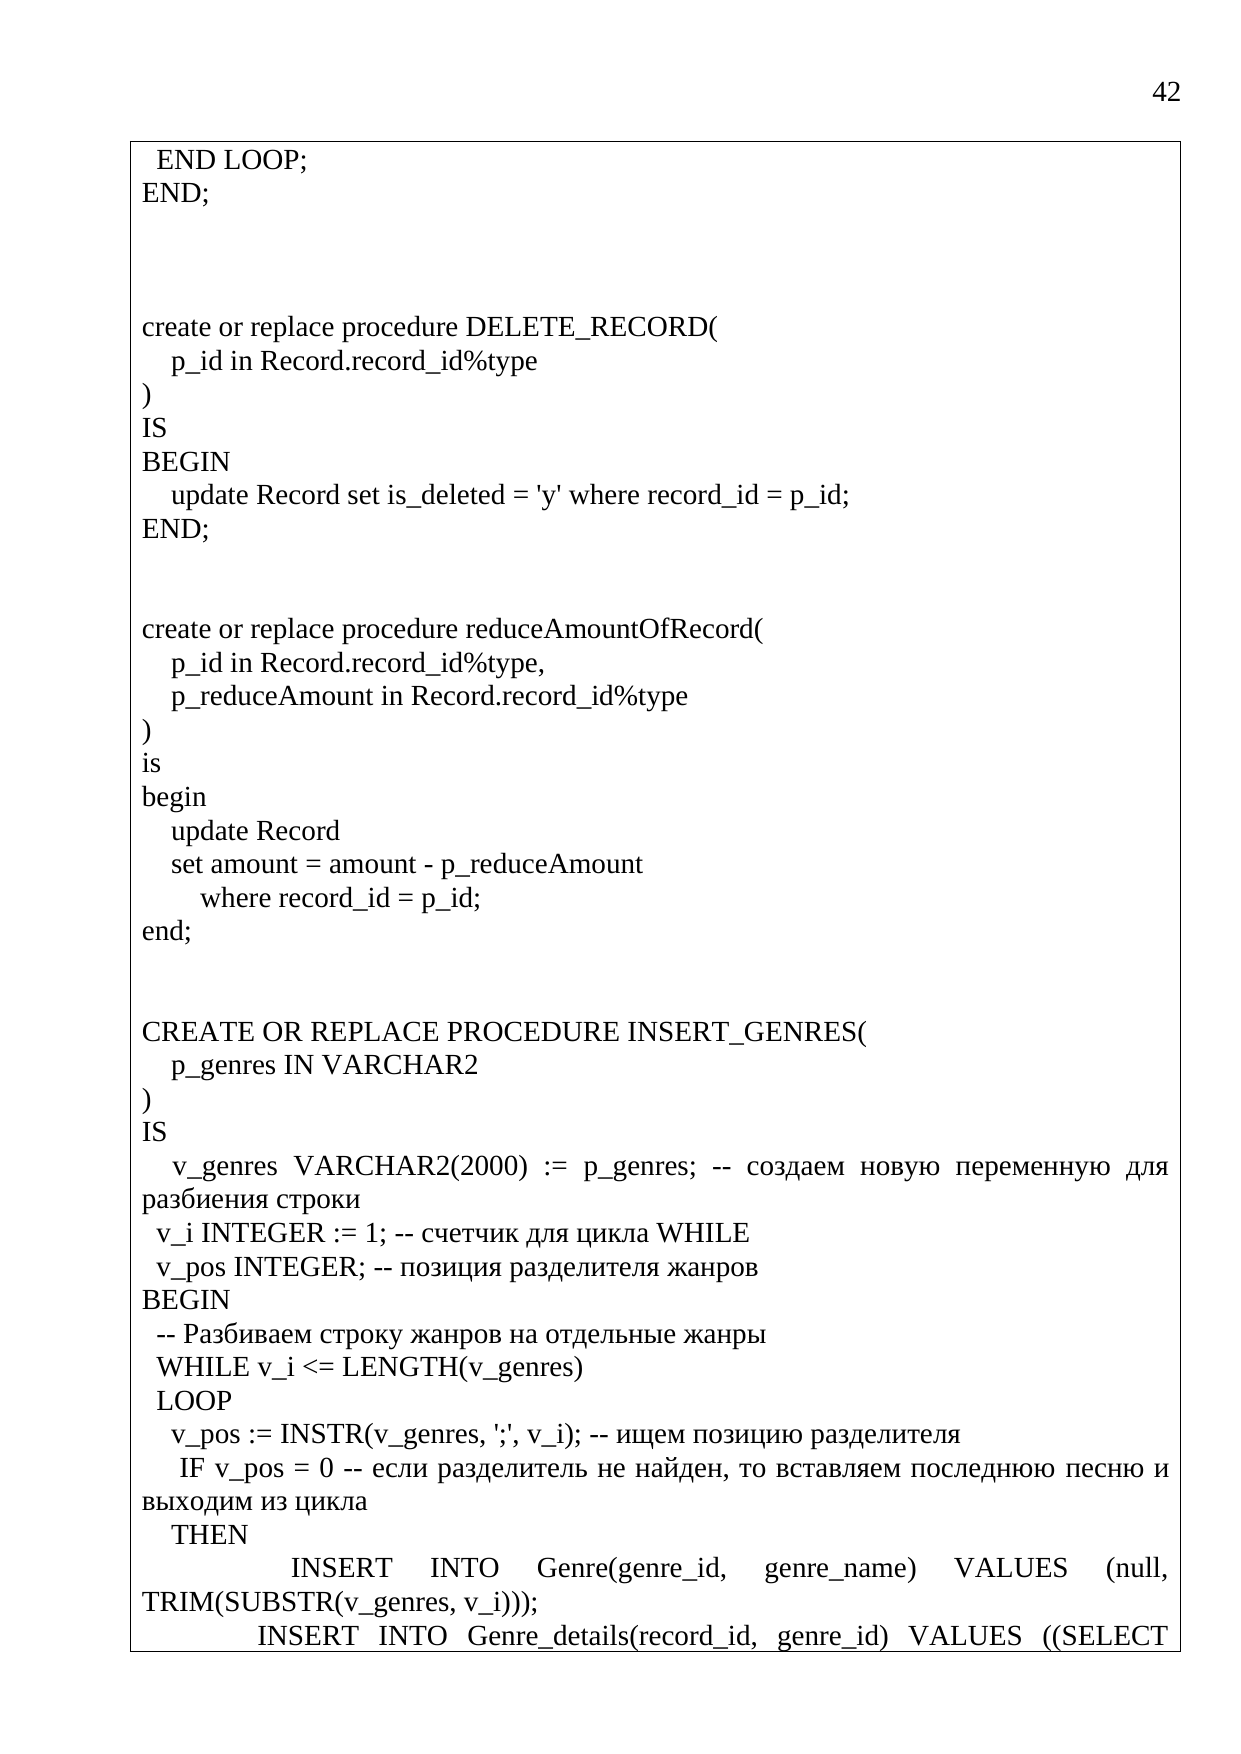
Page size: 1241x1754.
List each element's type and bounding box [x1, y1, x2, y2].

table_header [131, 142, 1180, 1651]
